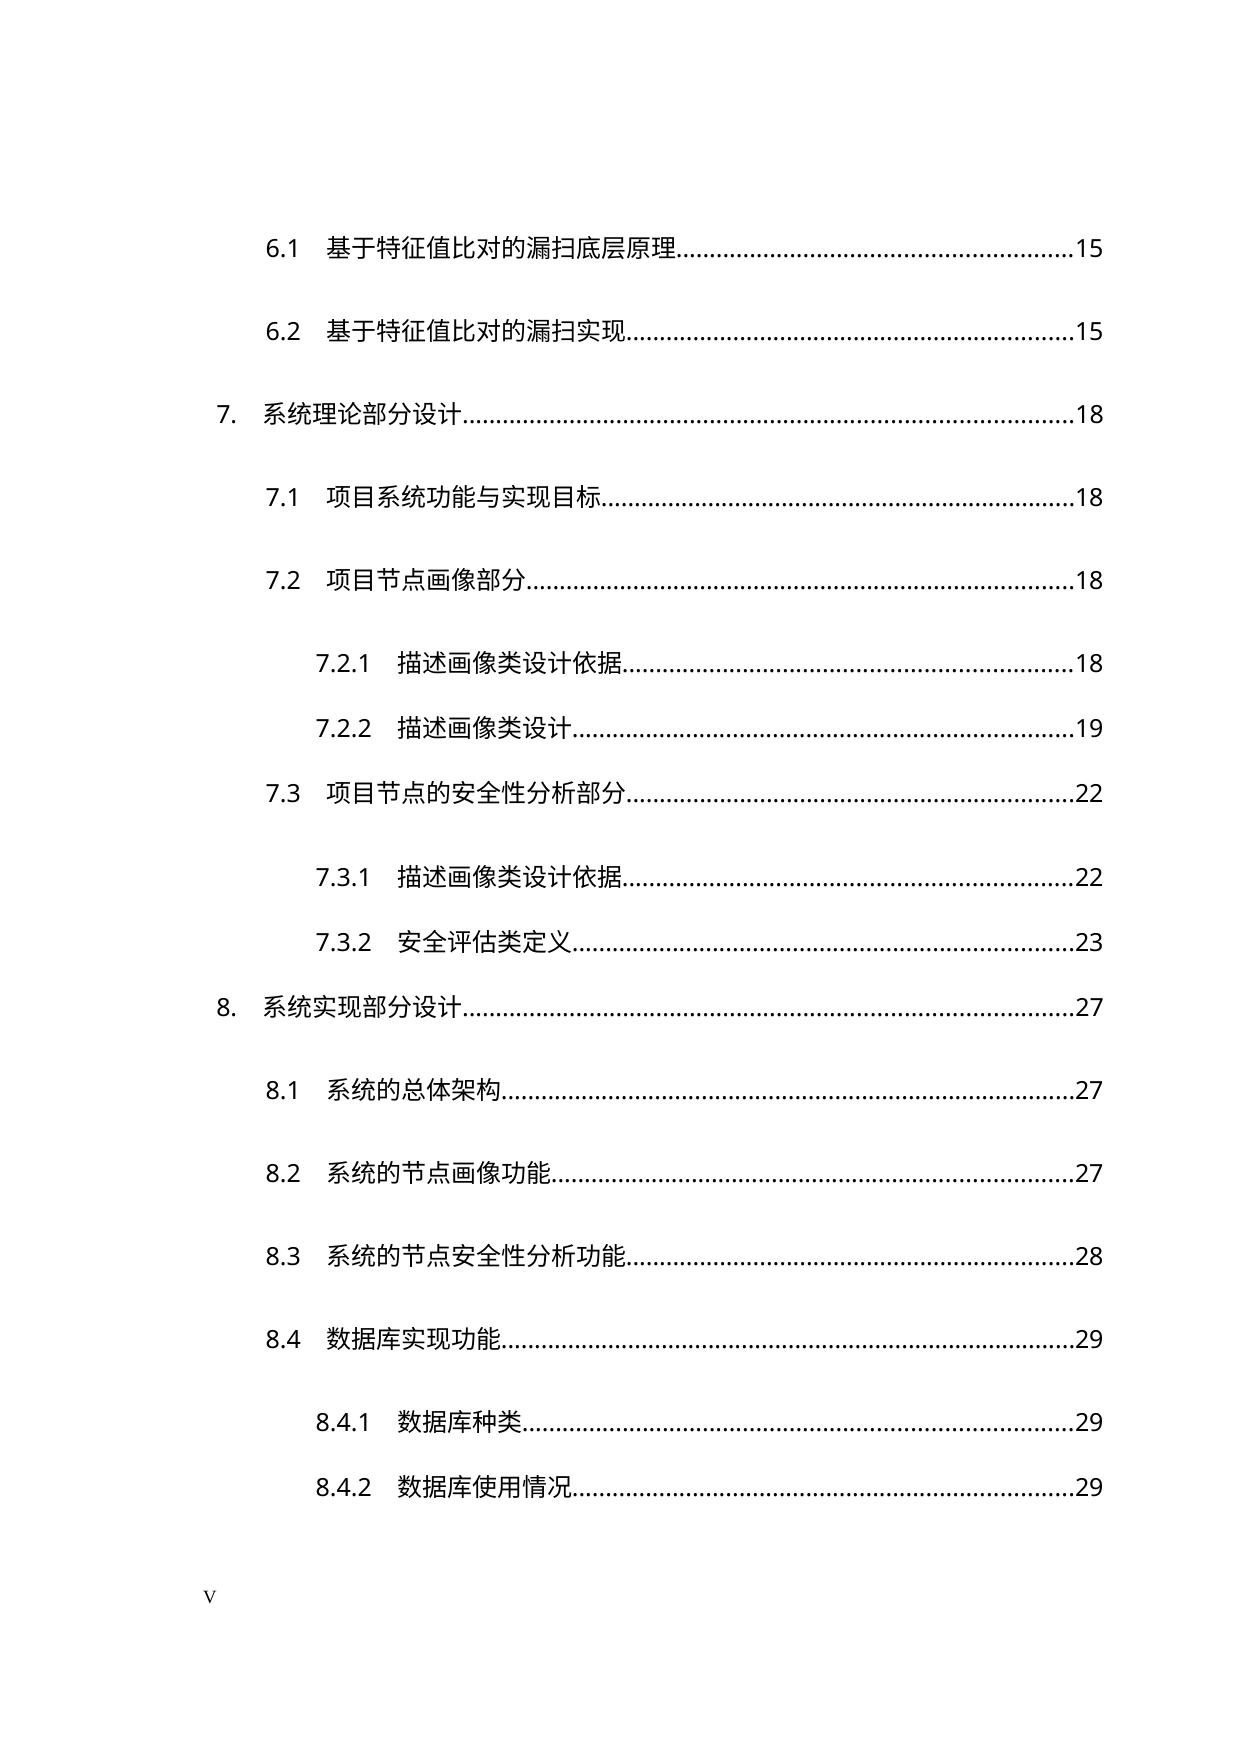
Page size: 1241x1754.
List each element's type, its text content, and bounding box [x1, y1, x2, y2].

text 7.3 项目节点的安全性分析部分 22 [215, 759, 1104, 824]
text 8.2 系统的节点画像功能 27 [215, 1139, 1104, 1204]
text 7. 系统理论部分设计 18 [165, 380, 1104, 445]
text 7.3.2 安全评估类定义 23 [265, 908, 1104, 973]
text 7.2.2 描述画像类设计 19 [265, 694, 1104, 759]
text 8.3 系统的节点安全性分析功能 28 [215, 1222, 1104, 1287]
text 7.1 项目系统功能与实现目标 18 [215, 463, 1104, 528]
text 7.2.1 描述画像类设计依据 18 [265, 629, 1104, 694]
text 6.1 基于特征值比对的漏扫底层原理 15 [215, 214, 1104, 279]
text 7.2 项目节点画像部分 18 [215, 546, 1104, 611]
text 8.4.2 数据库使用情况 29 [265, 1453, 1104, 1518]
text 8.4 数据库实现功能 29 [215, 1305, 1104, 1370]
text 8.4.1 数据库种类 29 [265, 1388, 1104, 1453]
text 8. 系统实现部分设计 27 [165, 973, 1104, 1038]
text 7.3.1 描述画像类设计依据 22 [265, 843, 1104, 908]
text 6.2 基于特征值比对的漏扫实现 15 [215, 297, 1104, 362]
text 8.1 系统的总体架构 27 [215, 1056, 1104, 1121]
